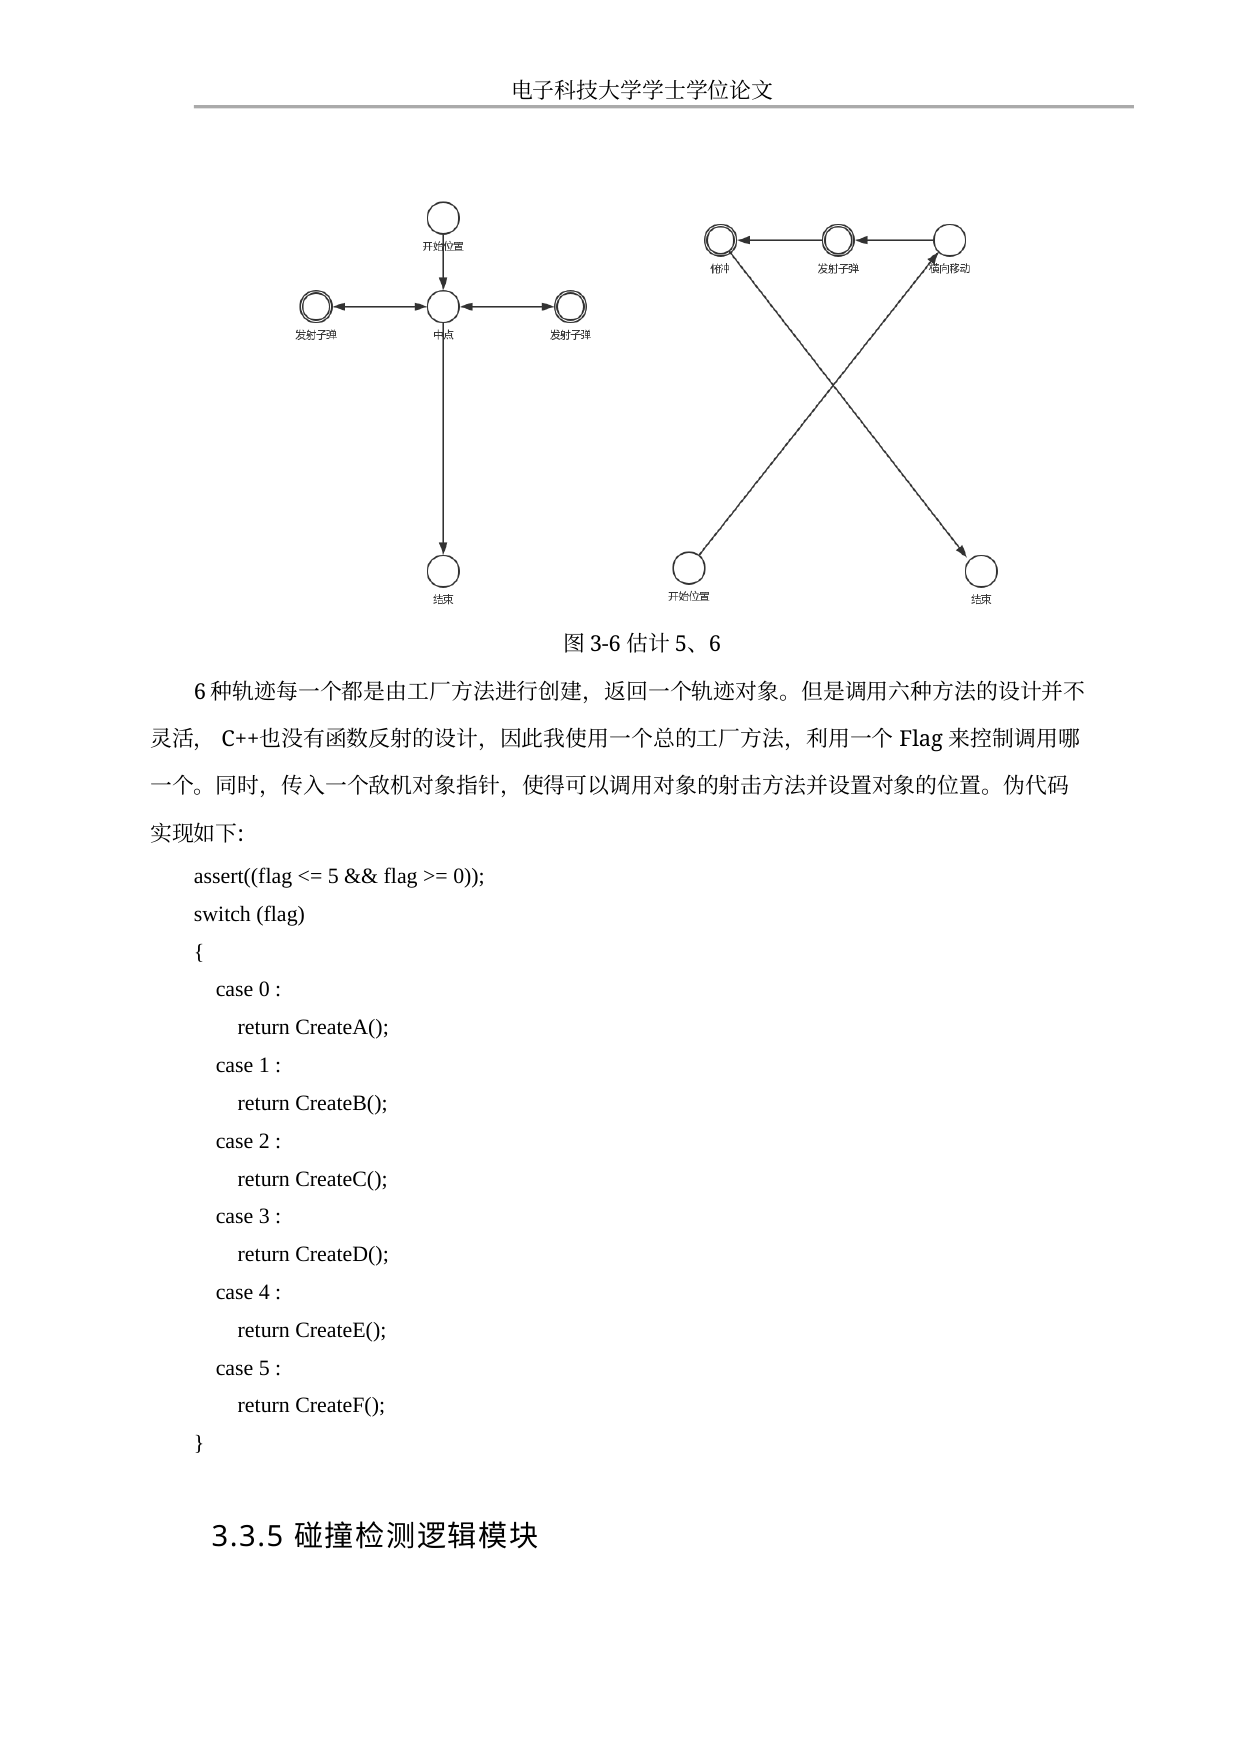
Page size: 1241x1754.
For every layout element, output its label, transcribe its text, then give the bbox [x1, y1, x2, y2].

text return CreateF(); [150, 1392, 1090, 1418]
text 图3-6 估计5、6 [150, 627, 1090, 658]
text return CreateA(); [150, 1014, 1090, 1039]
text 6种轨迹每一个都是由工厂方法进行创建，返回一个轨迹对象。但是调用六种方法的设计并不灵活， C++也没有函数反射的设计，因此我使用一个总的工厂方法，利用一个 Flag 来控制调用哪一个。同时，传入一个敌机对象指针，使得可以调用对象的射击方法并设置对象的位置。伪代码实现如下: [150, 674, 1090, 847]
text case 3 : [150, 1203, 1090, 1228]
text switch (flag) [150, 901, 1090, 926]
text return CreateE(); [150, 1317, 1090, 1342]
text return CreateB(); [150, 1090, 1090, 1115]
text case 1 : [150, 1052, 1090, 1077]
text } [150, 1430, 1090, 1455]
text return CreateC(); [150, 1166, 1090, 1191]
text case 4 : [150, 1279, 1090, 1304]
picture [262, 164, 1022, 612]
text case 5 : [150, 1354, 1090, 1380]
text return CreateD(); [150, 1241, 1090, 1266]
subtitle 3.3.5 碰撞检测逻辑模块 [150, 1513, 1090, 1555]
text assert((flag <= 5 && flag >= 0)); [150, 863, 1090, 888]
text { [150, 939, 1090, 964]
text case 0 : [150, 976, 1090, 1002]
text case 2 : [150, 1128, 1090, 1153]
